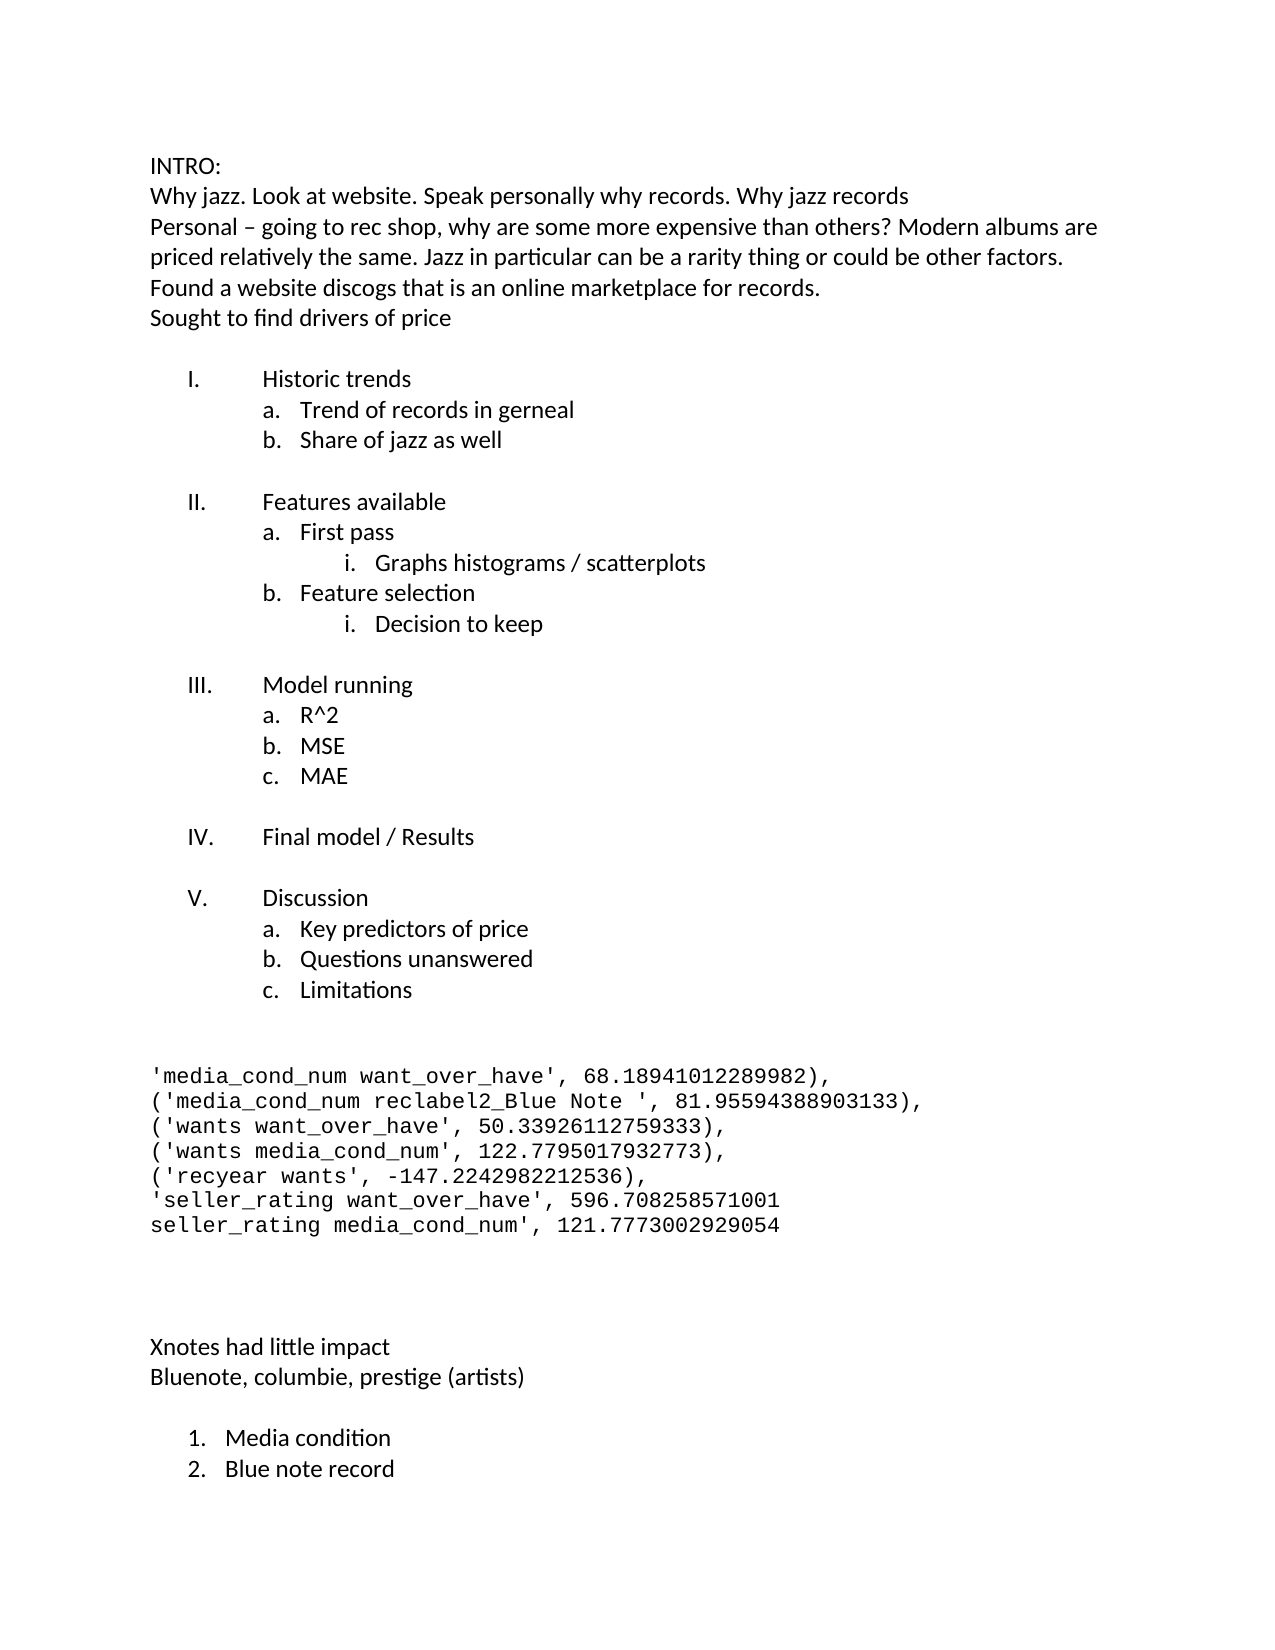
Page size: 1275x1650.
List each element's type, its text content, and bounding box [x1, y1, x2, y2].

list Share of jazz as well [262, 425, 1125, 455]
text Sought to find drivers of price [150, 303, 1125, 333]
text Bluenote, columbie, prestige (artists) [150, 1361, 1125, 1392]
text INTRO: [150, 150, 1125, 181]
list Features available [187, 486, 1125, 516]
text ('media_cond_num reclabel2_Blue Note ', 81.95594388903133), [150, 1090, 1125, 1115]
list First pass [262, 516, 1125, 547]
list Questions unanswered [262, 943, 1125, 974]
text Xnotes had little impact [150, 1331, 1125, 1361]
list Graphs histograms / scatterplots [356, 547, 1125, 577]
list R^2 [262, 699, 1125, 730]
text ('recyear wants', -147.2242982212536), [150, 1165, 1125, 1189]
list Media condition [187, 1422, 1125, 1453]
list Limitations [262, 974, 1125, 1004]
list Model running [187, 669, 1125, 699]
text seller_rating media_cond_num', 121.7773002929054 [150, 1214, 1125, 1239]
list MSE [262, 730, 1125, 760]
text Why jazz. Look at website. Speak personally why records. Why jazz records [150, 181, 1125, 211]
text ('wants want_over_have', 50.33926112759333), [150, 1115, 1125, 1140]
list Feature selection [262, 577, 1125, 608]
list Final model / Results [187, 821, 1125, 852]
list Historic trends [187, 364, 1125, 394]
text Personal – going to rec shop, why are some more expensive than others? Modern albums are priced relatively the same. Jazz in particular can be a rarity thing or could be other factors. [150, 211, 1125, 272]
list Discussion [187, 882, 1125, 913]
text ('wants media_cond_num', 122.7795017932773), [150, 1140, 1125, 1165]
list MAE [262, 760, 1125, 791]
list Decision to keep [356, 608, 1125, 638]
text 'seller_rating want_over_have', 596.708258571001 [150, 1189, 1125, 1214]
text 'media_cond_num want_over_have', 68.18941012289982), [150, 1066, 1125, 1090]
text Found a website discogs that is an online marketplace for records. [150, 272, 1125, 303]
list Trend of records in gerneal [262, 394, 1125, 425]
list Blue note record [187, 1453, 1125, 1483]
list Key predictors of price [262, 913, 1125, 943]
